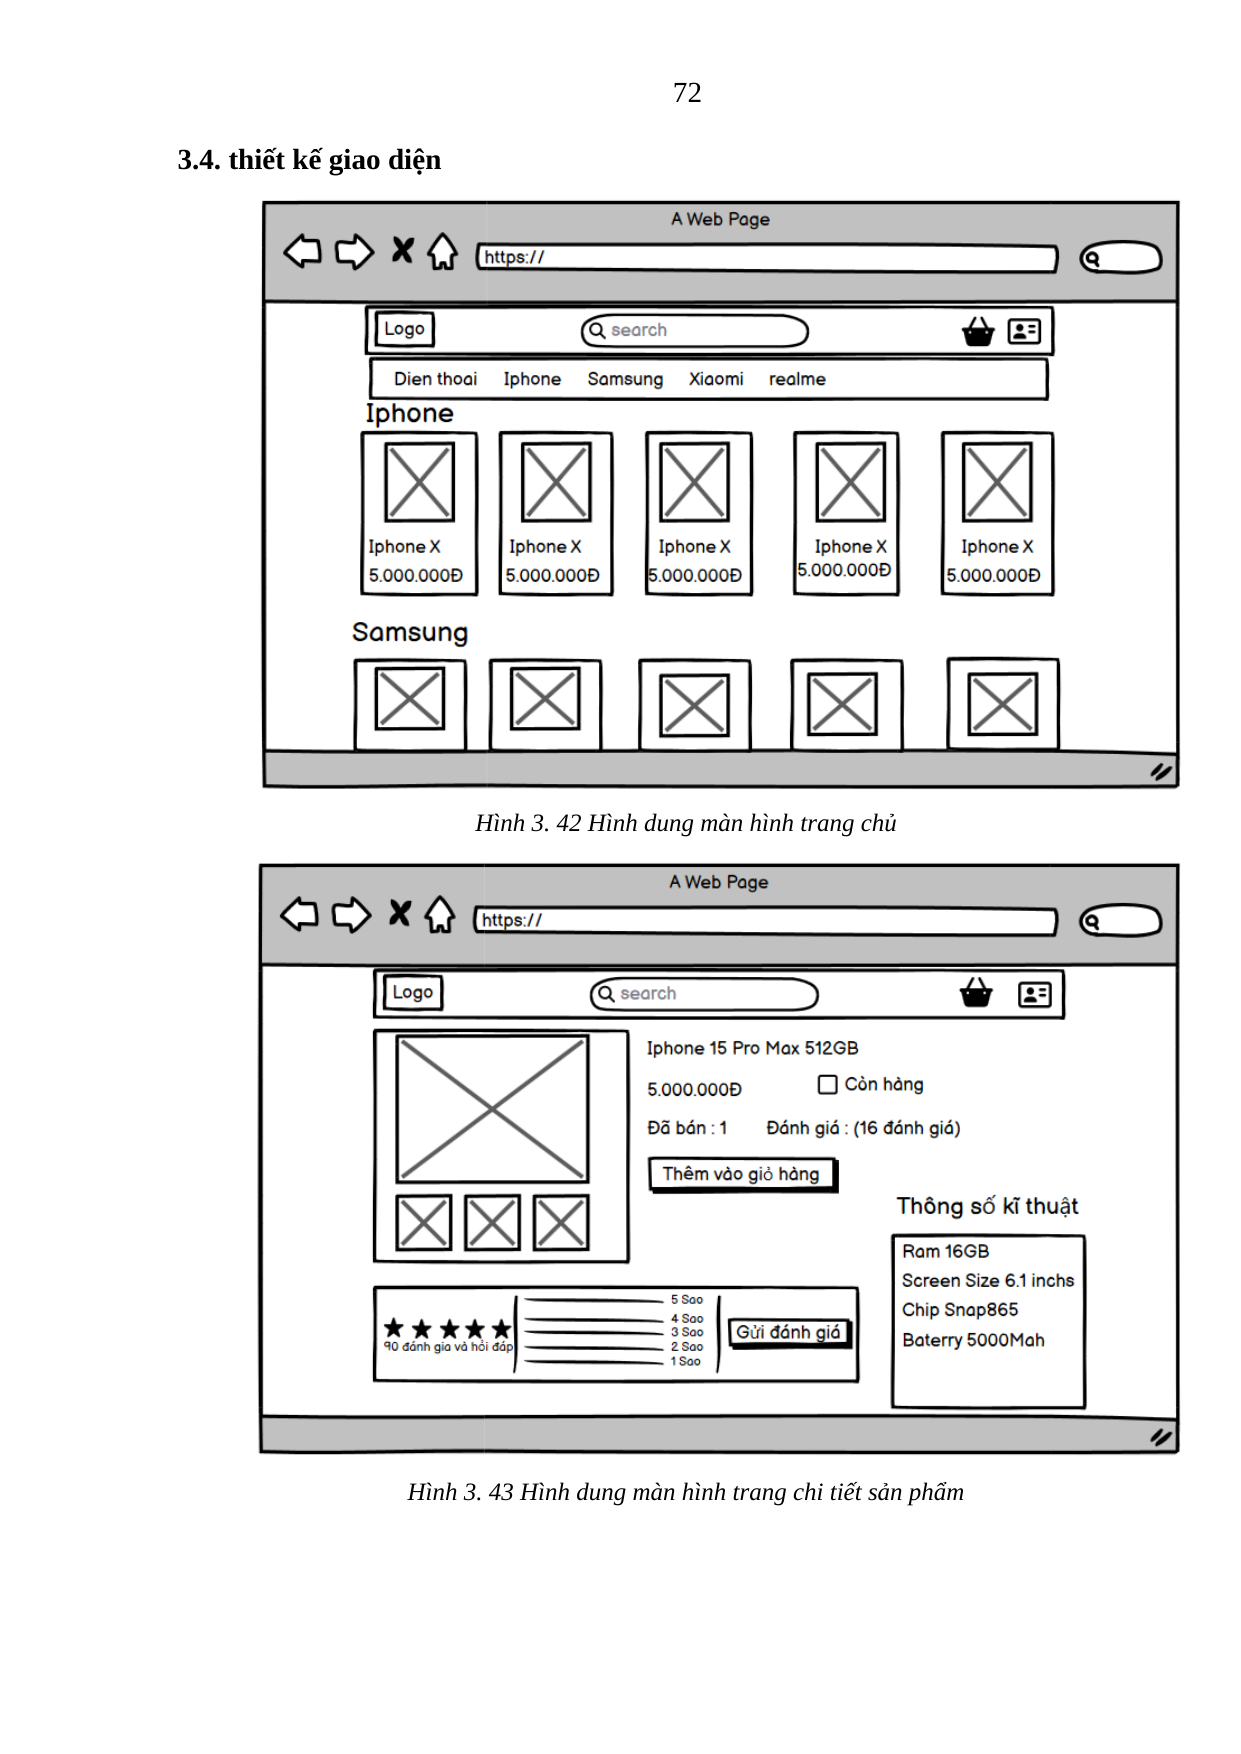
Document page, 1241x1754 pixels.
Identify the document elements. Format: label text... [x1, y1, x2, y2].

subtitle 3.4. thiết kế giao diện [177, 142, 1122, 176]
picture [252, 857, 1193, 1461]
picture [252, 192, 1193, 792]
text Hình 3. 42 Hình dung màn hình trang chủ [177, 808, 1122, 837]
text Hình 3. 43 Hình dung màn hình trang chi tiết sản phẩm [177, 1477, 1122, 1506]
